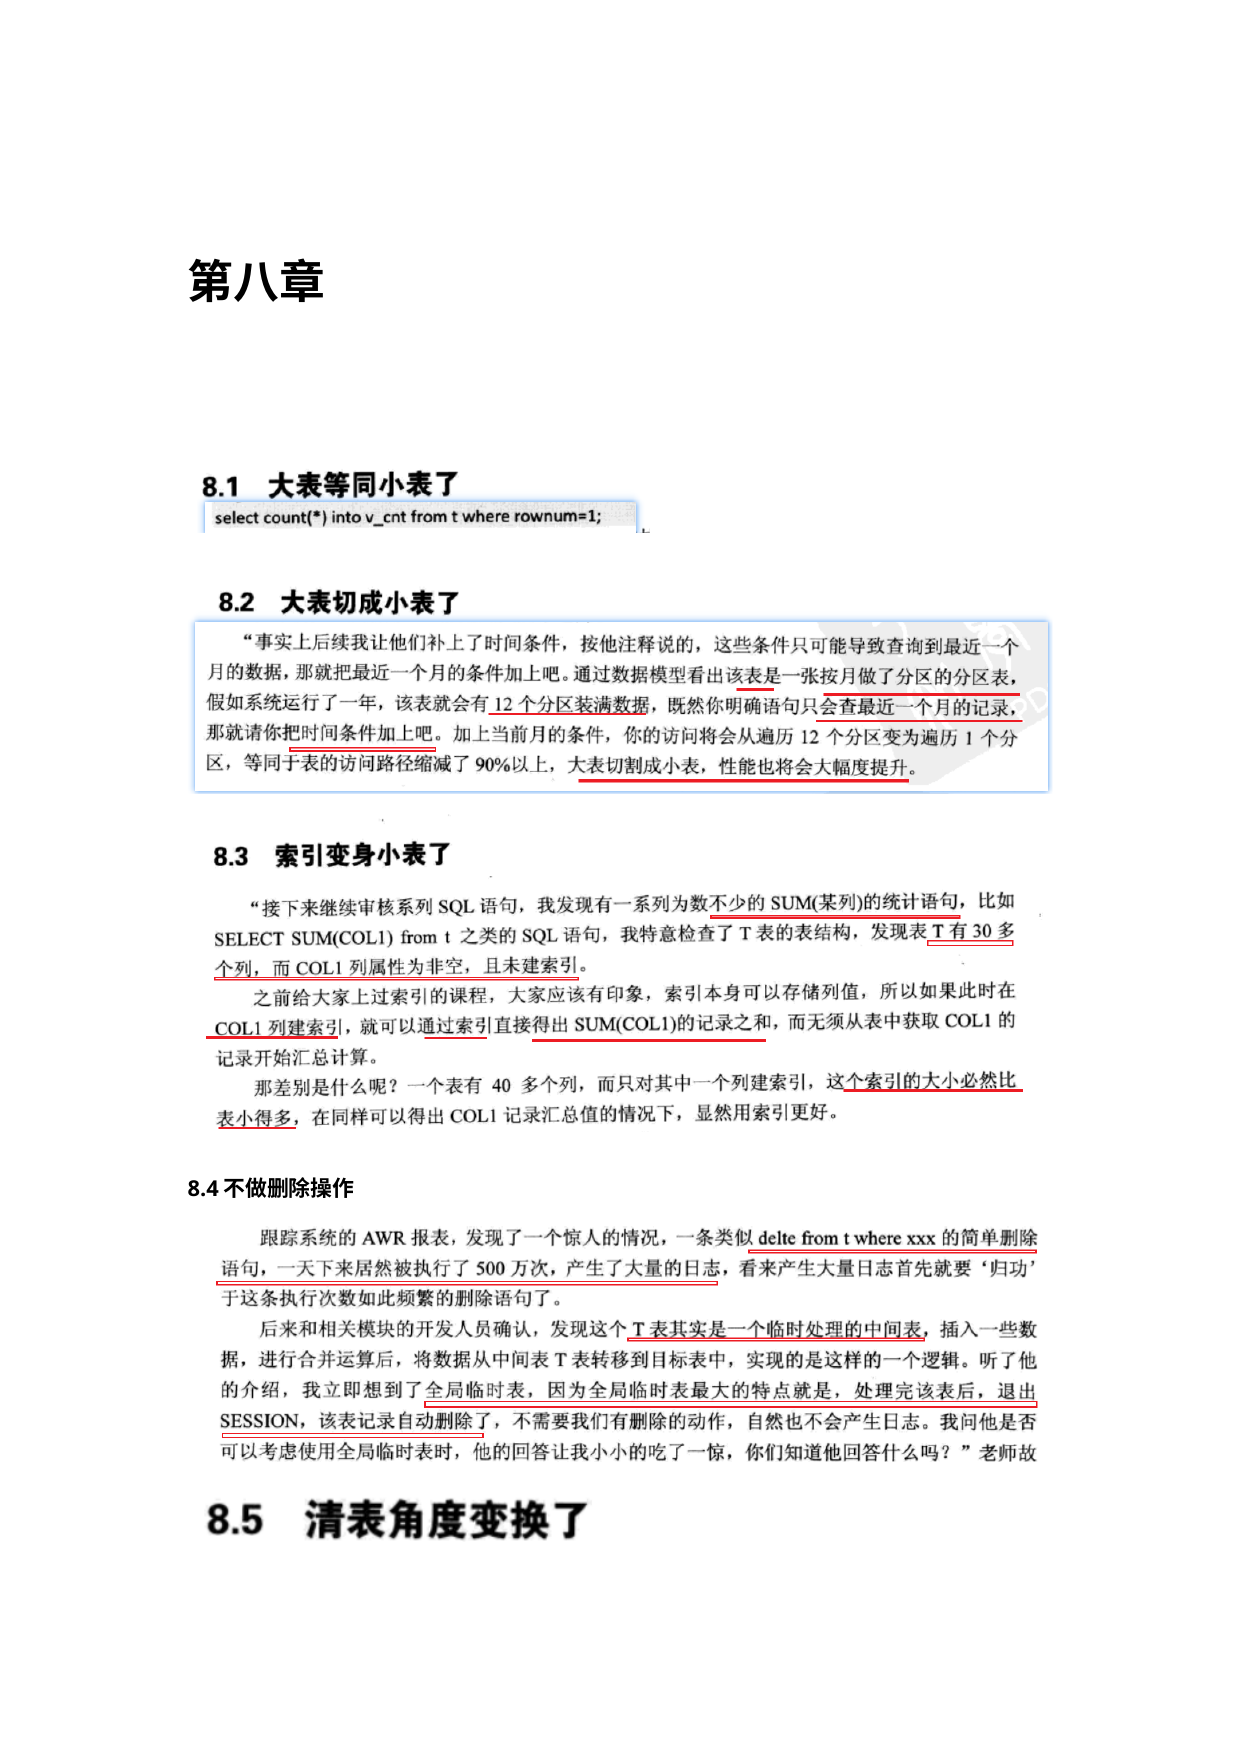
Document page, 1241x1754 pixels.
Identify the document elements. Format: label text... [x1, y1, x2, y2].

picture [187, 1495, 650, 1542]
picture [187, 1202, 1053, 1466]
picture [187, 812, 1053, 1132]
picture [187, 455, 650, 533]
text 8.4不做删除操作 [187, 1170, 1053, 1202]
subtitle 第八章 [187, 230, 1053, 327]
picture [187, 585, 1053, 794]
